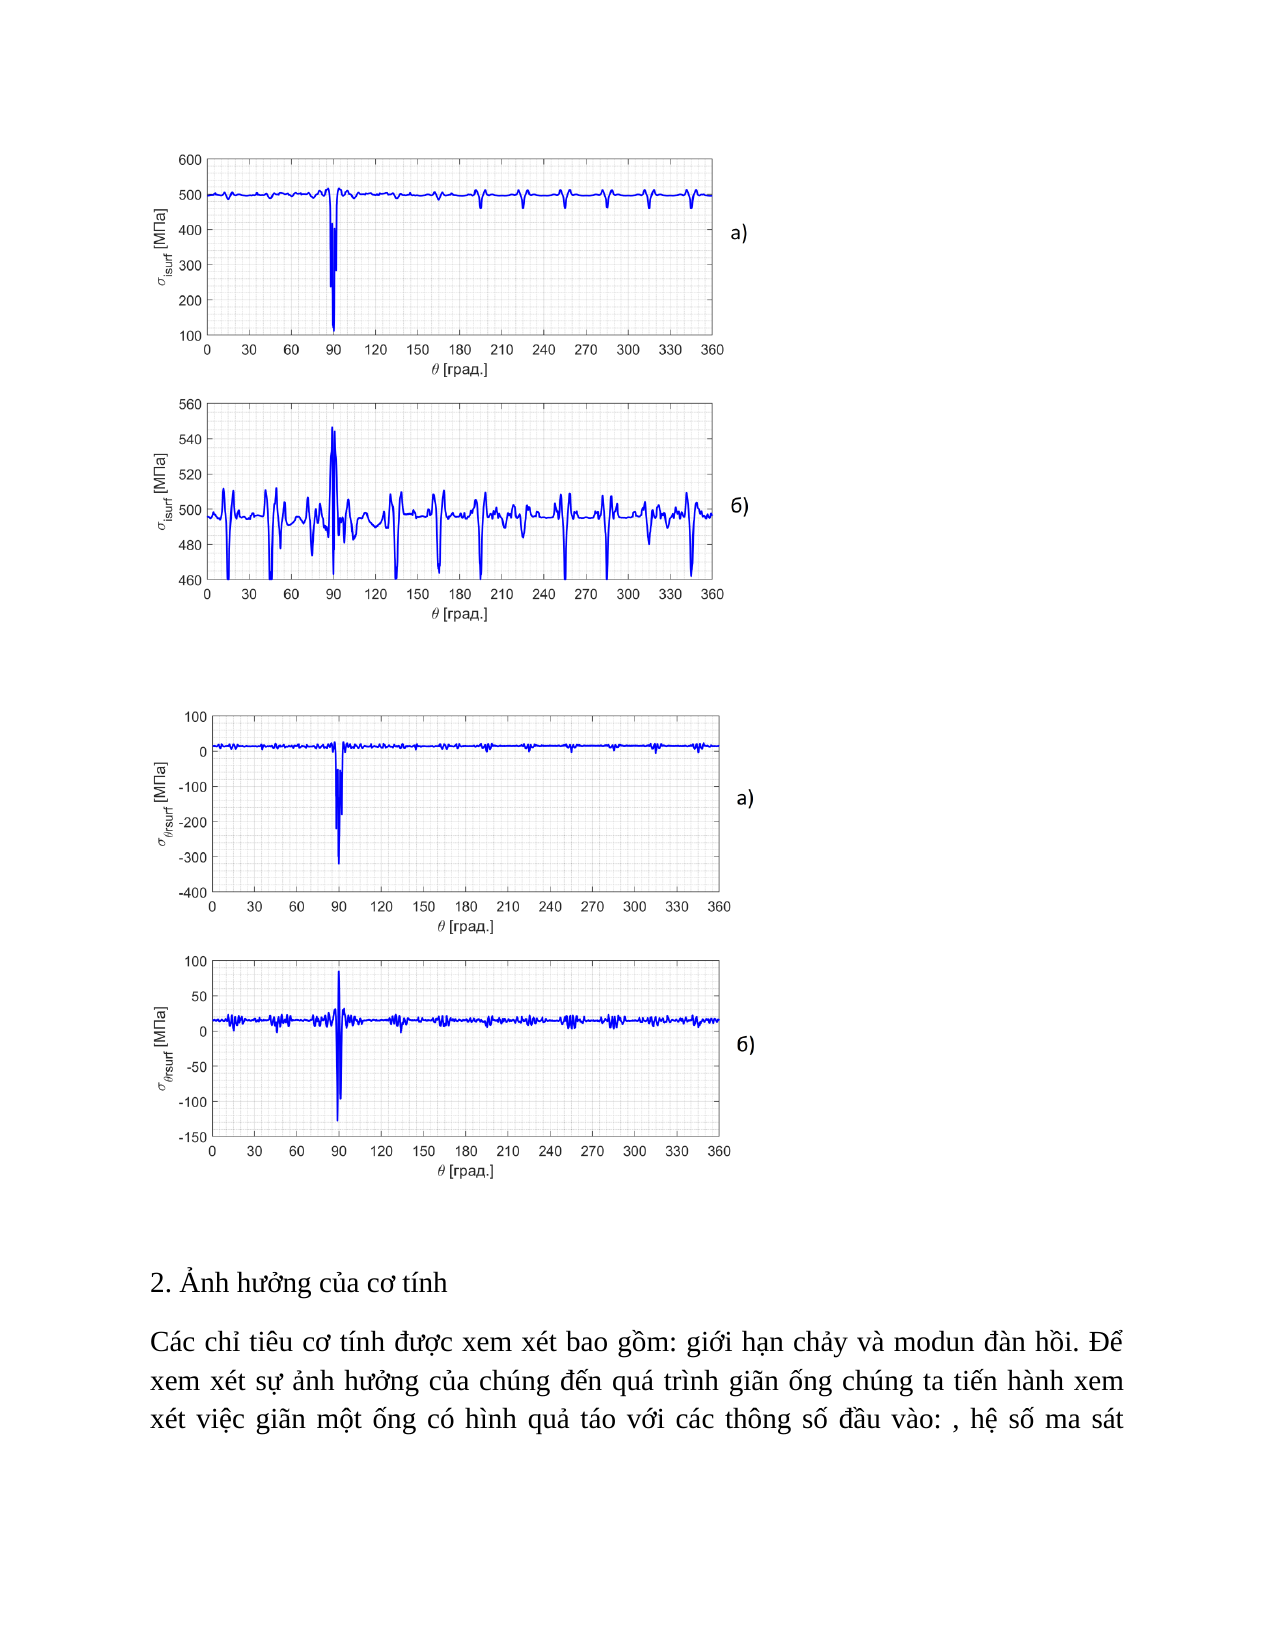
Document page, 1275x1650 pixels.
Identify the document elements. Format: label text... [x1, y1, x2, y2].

picture [150, 707, 757, 1181]
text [150, 1324, 1125, 1435]
text 2. Ảnh hưởng của cơ tính [150, 1265, 1125, 1299]
picture [150, 150, 751, 623]
